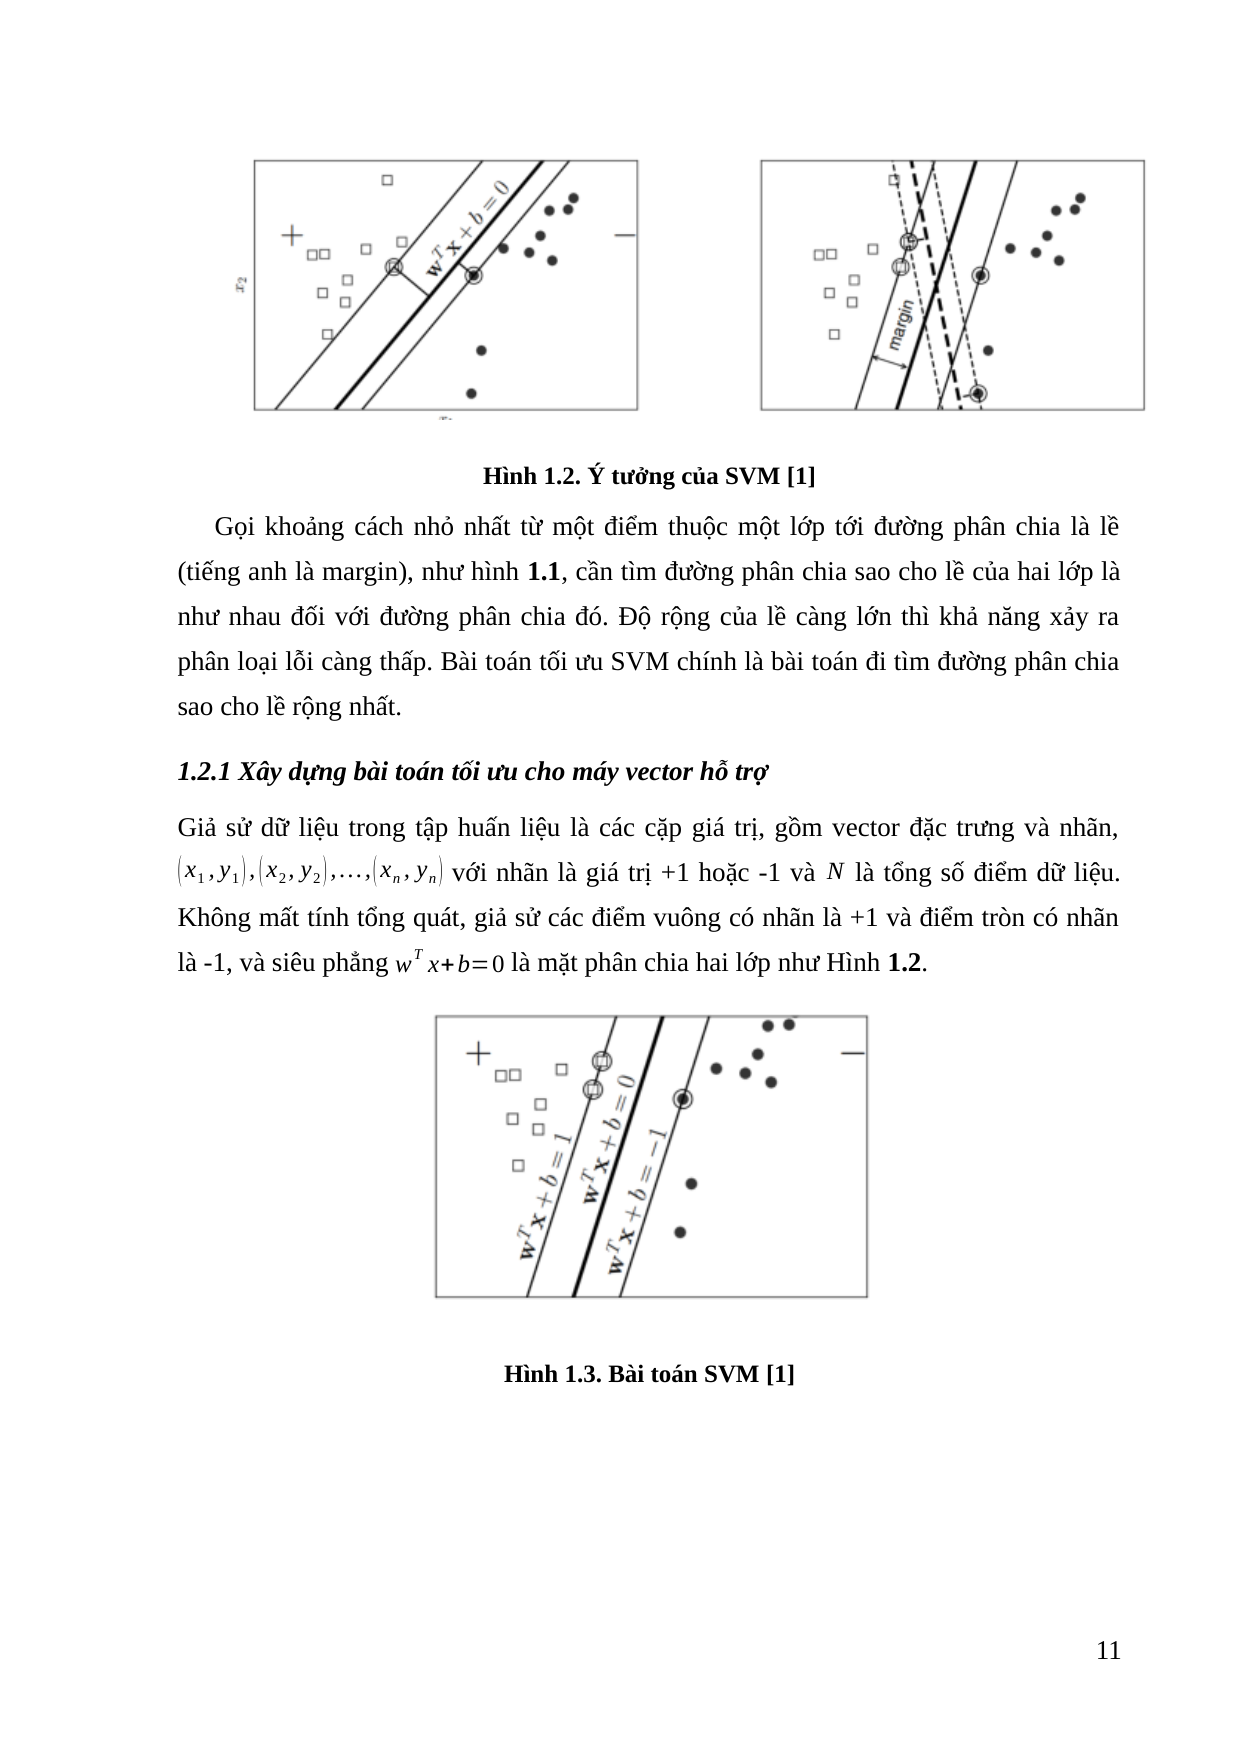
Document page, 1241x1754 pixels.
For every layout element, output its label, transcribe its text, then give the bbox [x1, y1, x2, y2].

subtitle Xây dựng bài toán tối ưu cho máy vector hỗ trợ [177, 751, 1121, 789]
picture [417, 998, 882, 1309]
text Gọi khoảng cách nhỏ nhất từ một điểm thuộc một lớp tới đường phân chia là lề (tiếng anh là margin), như hình 1.1, cần tìm đường phân chia sao cho lề của hai lớp là như nhau đối với đường phân chia đó. Độ rộng của lề càng lớn thì khả năng xảy ra phân loại lỗi càng thấp. Bài toán tối ưu SVM chính là bài toán đi tìm đường phân chia sao cho lề rộng nhất. [177, 507, 1121, 724]
text Hình .. Ý tưởng của SVM [177, 457, 1121, 494]
picture [214, 138, 1159, 420]
text Giả sử dữ liệu trong tập huấn liệu là các cặp giá trị, gồm vector đặc trưng và nhãn, với nhãn là giá trị +1 hoặc -1 và là tổng số điểm dữ liệu. Không mất tính tổng quát, giả sử các điểm vuông có nhãn là +1 và điểm tròn có nhãn là -1, và siêu phẳng là mặt phân chia hai lớp như Hình 1.2. [177, 808, 1121, 980]
text Hình .. Bài toán SVM [177, 1355, 1121, 1392]
